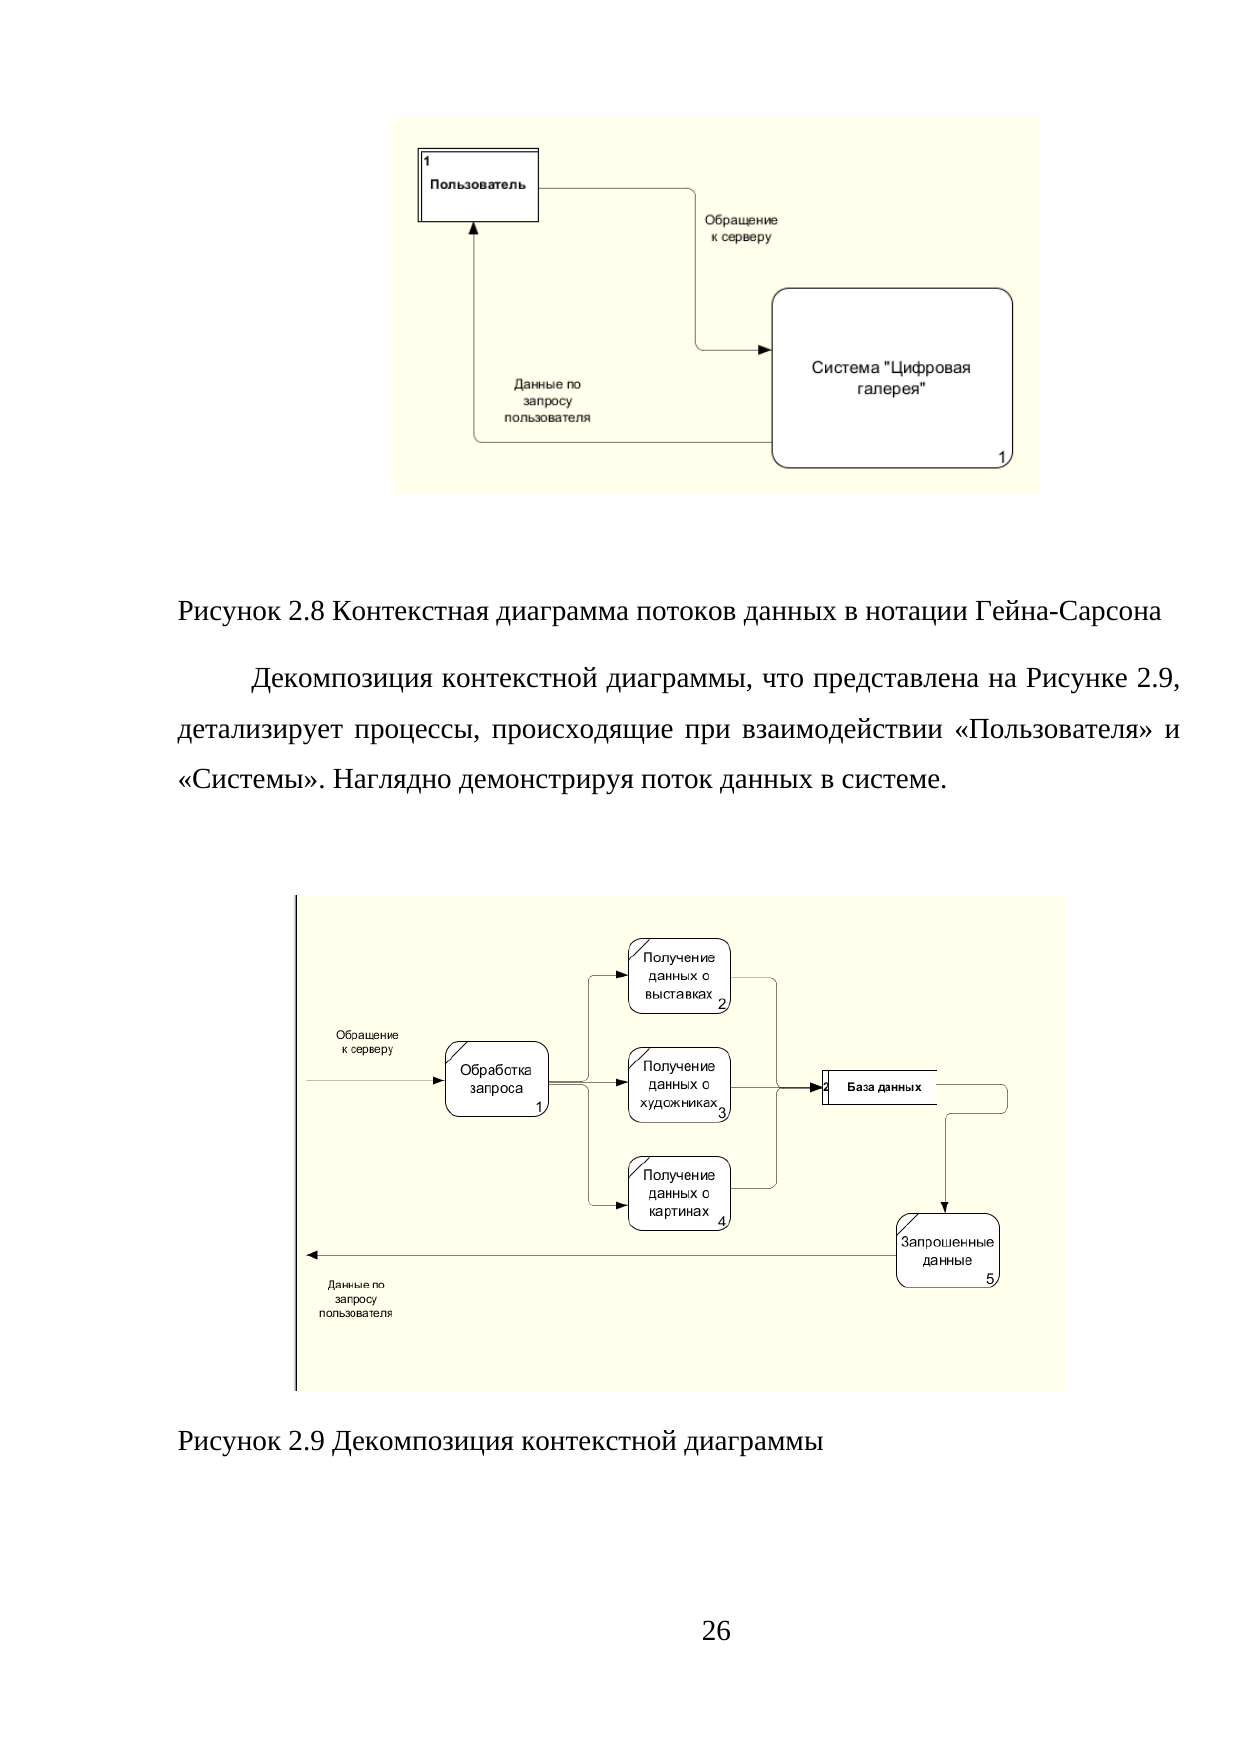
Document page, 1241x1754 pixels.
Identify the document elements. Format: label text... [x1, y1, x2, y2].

picture [293, 895, 1065, 1391]
text Декомпозиция контекстной диаграммы, что представлена на Рисунке 2.9, детализирует процессы, происходящие при взаимодействии «Пользователя» и «Системы». Наглядно демонстрируя поток данных в системе. [177, 661, 1181, 795]
text Рисунок 2.8 Контекстная диаграмма потоков данных в нотации Гейна-Сарсона [177, 593, 1181, 627]
picture [391, 118, 1041, 494]
text Рисунок 2.9 Декомпозиция контекстной диаграммы [177, 1423, 1181, 1457]
